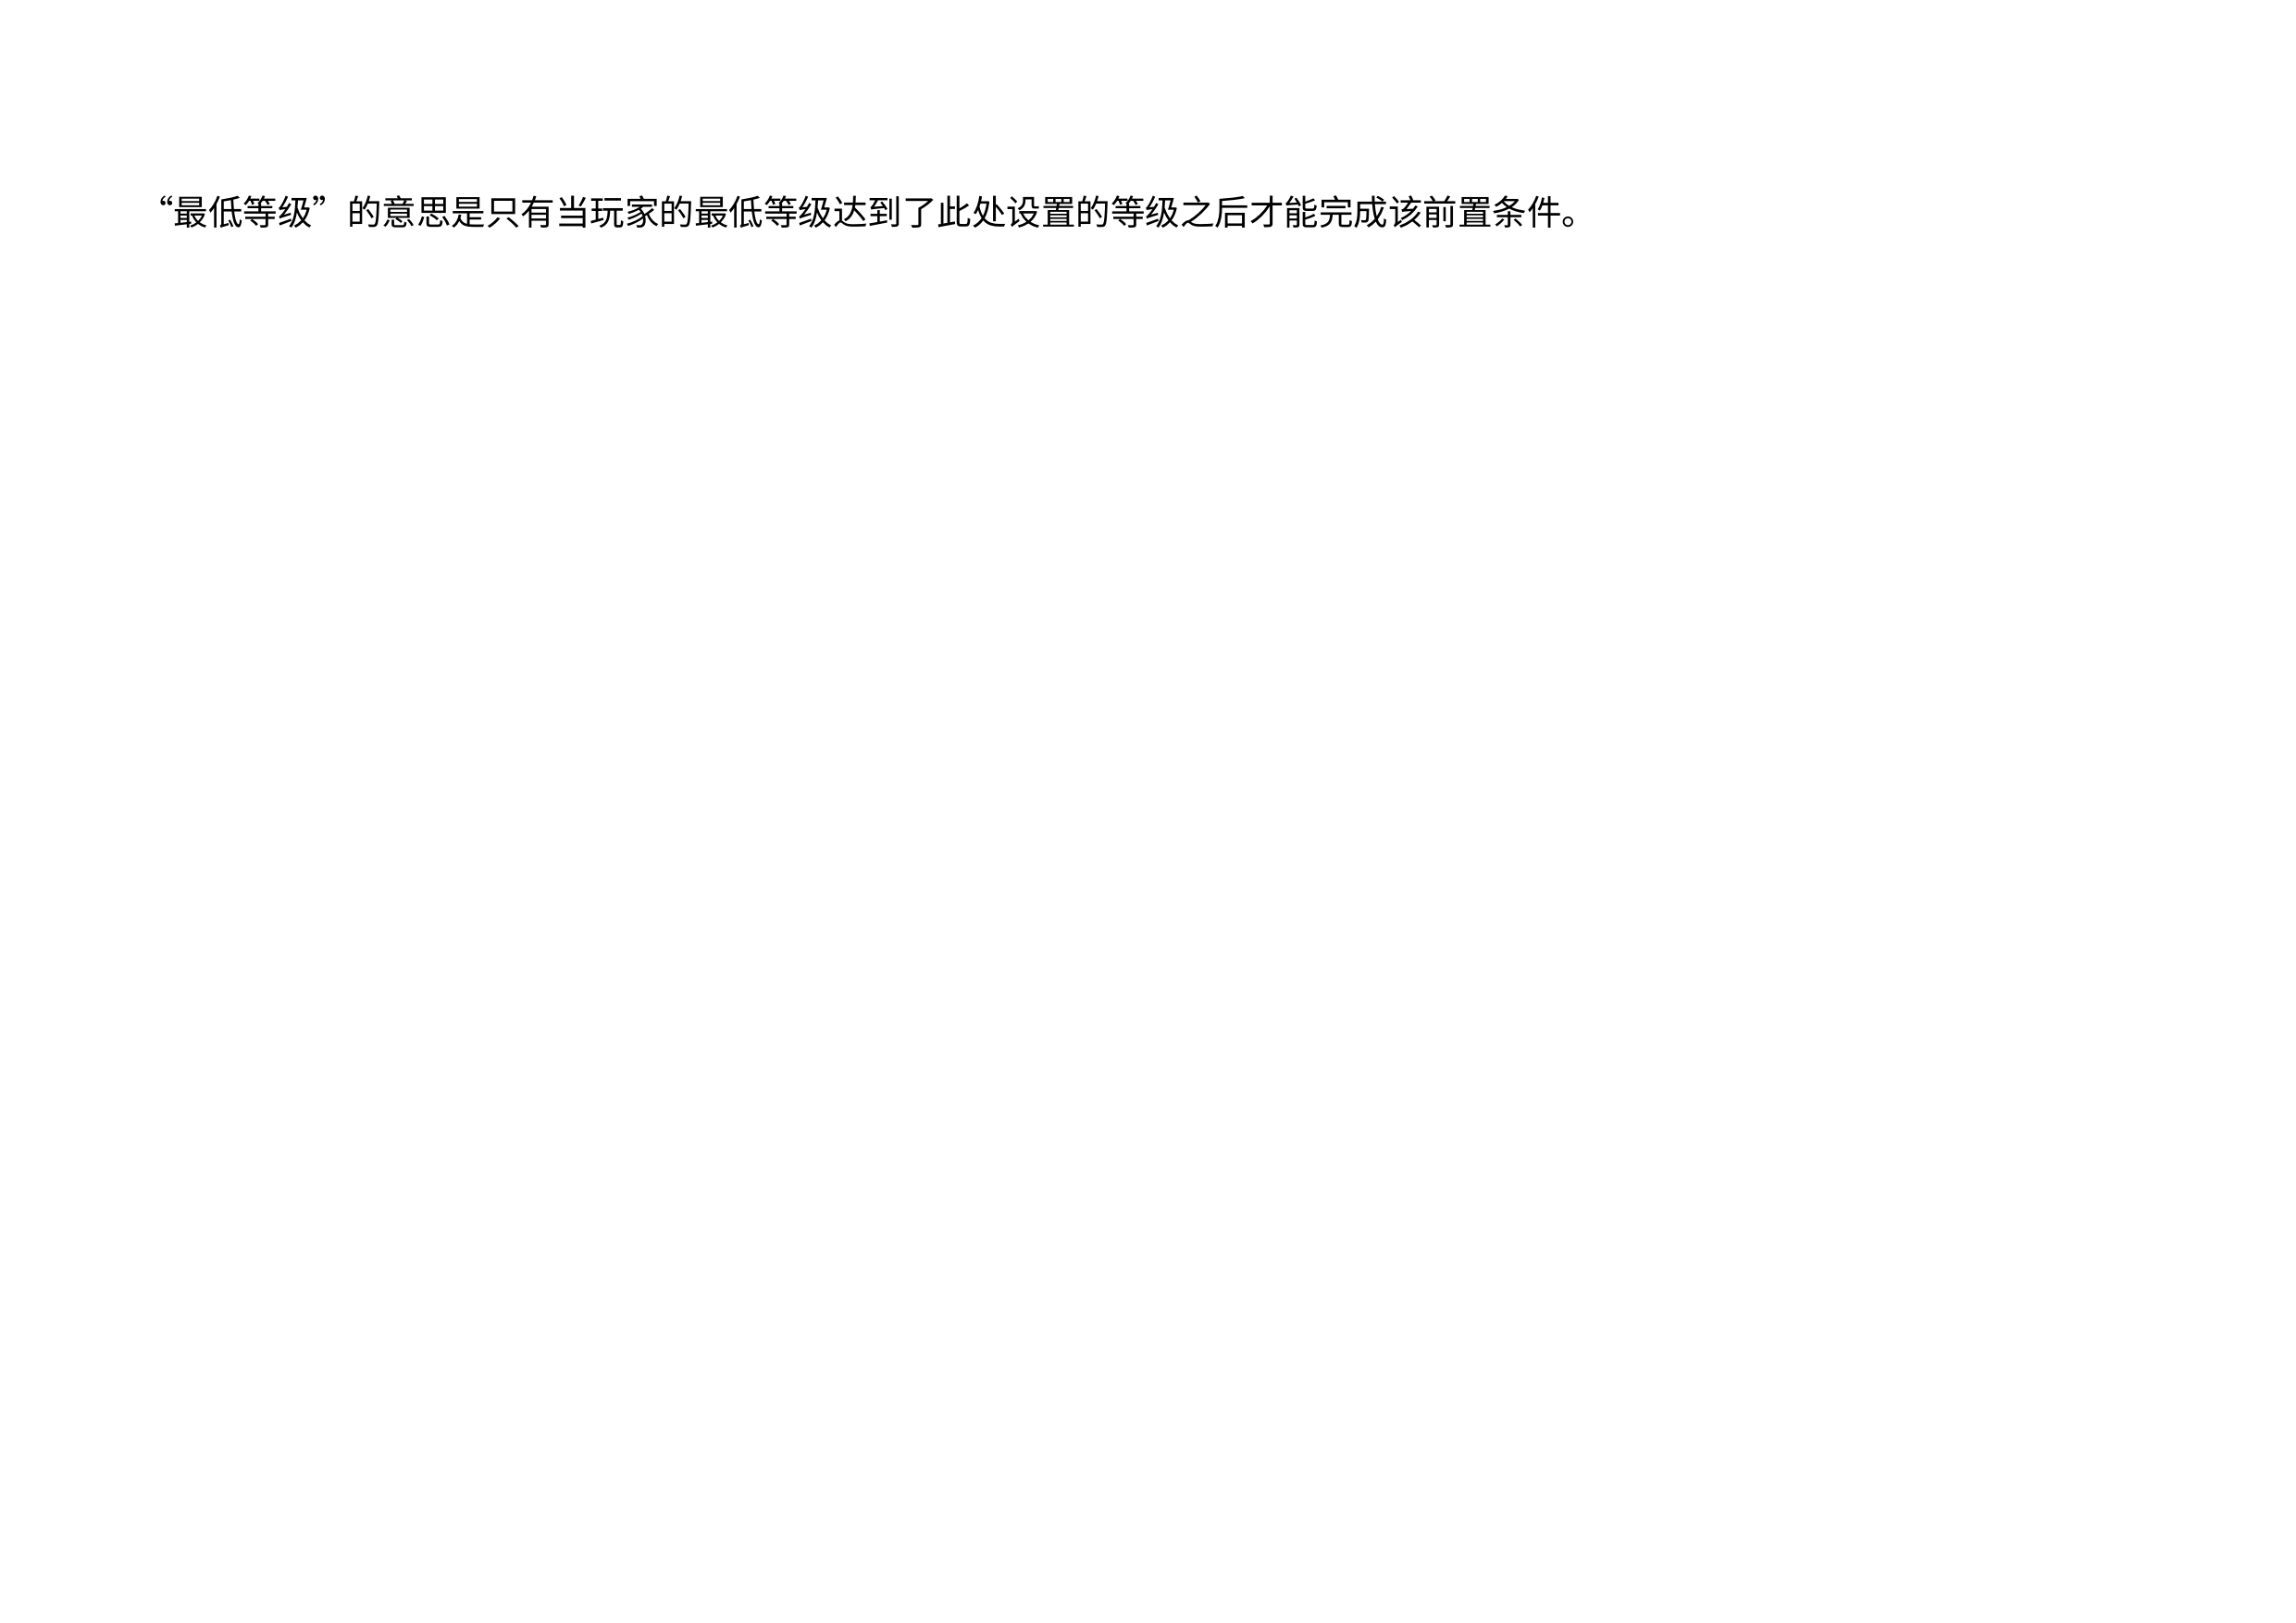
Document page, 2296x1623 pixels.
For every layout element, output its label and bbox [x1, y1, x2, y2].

text [139, 180, 2156, 240]
